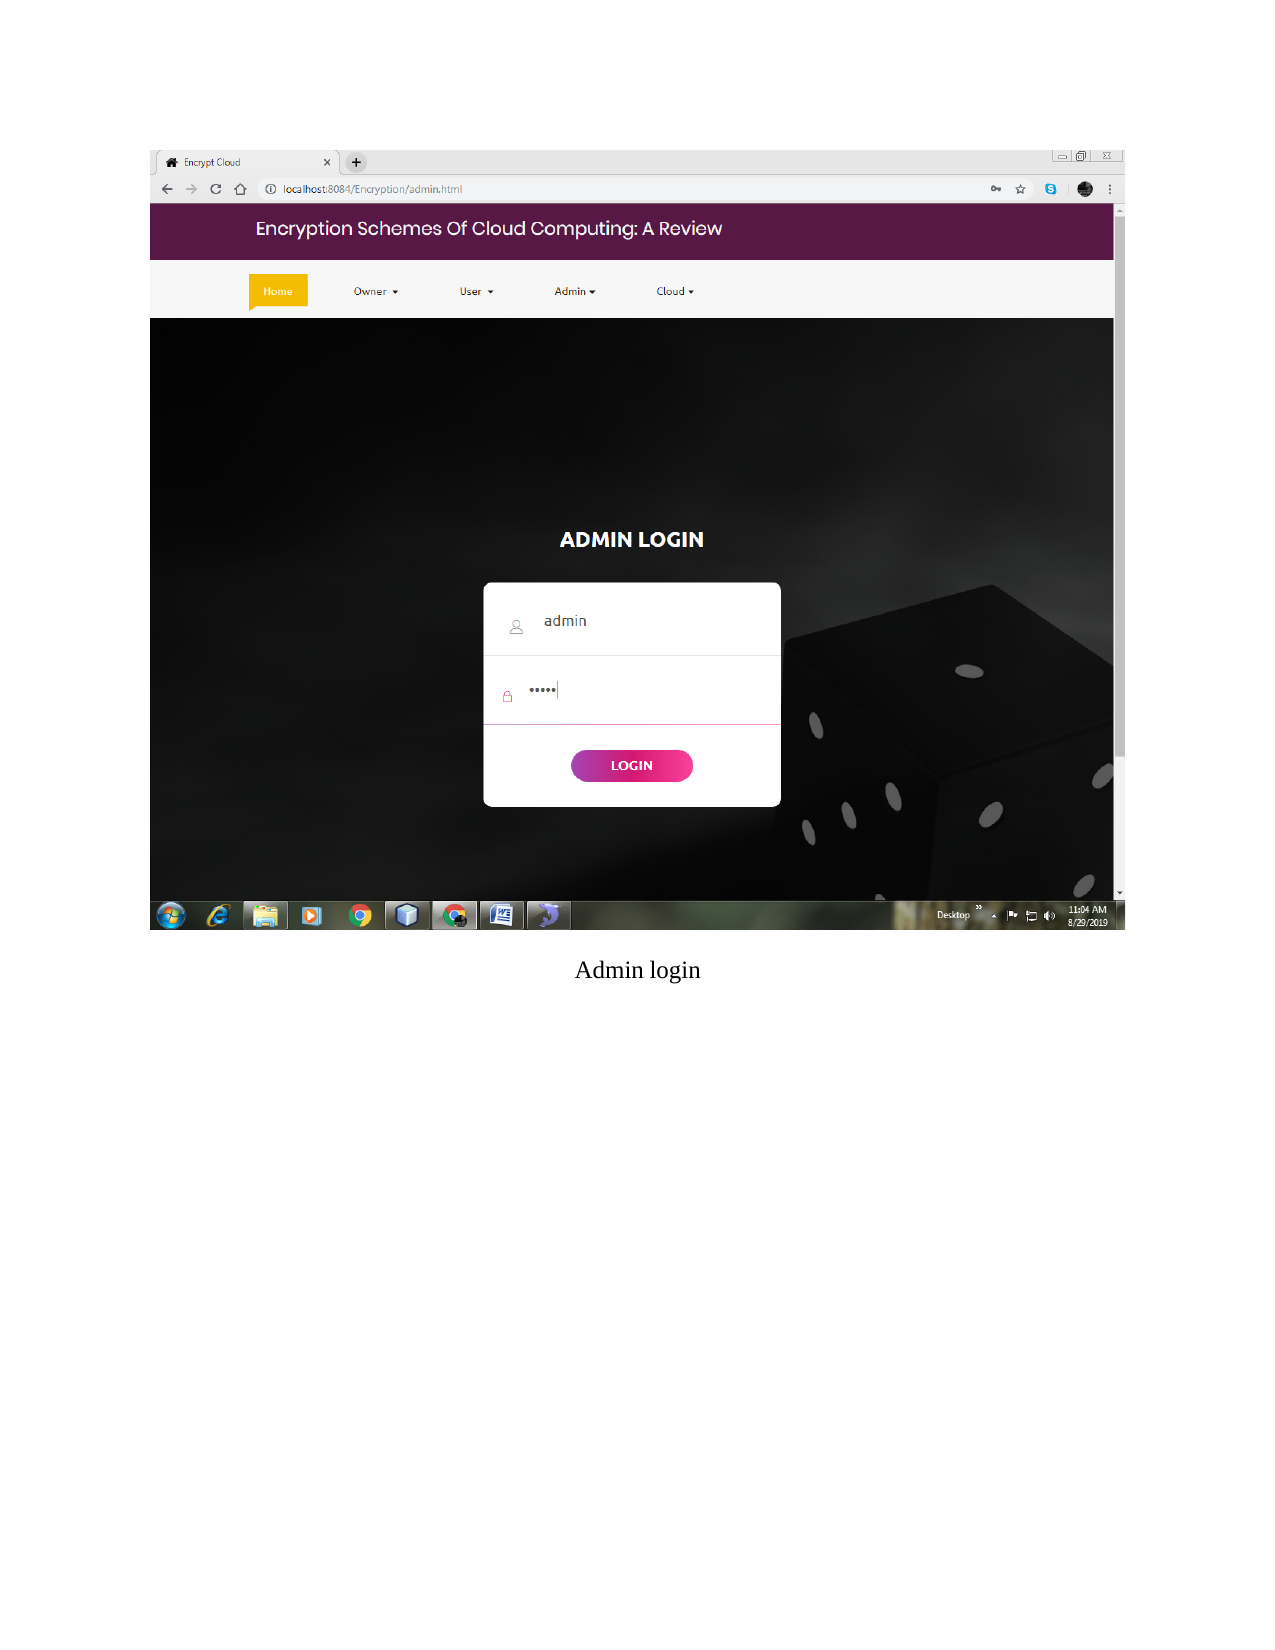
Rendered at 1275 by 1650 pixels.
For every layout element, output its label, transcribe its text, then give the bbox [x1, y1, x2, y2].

text Admin login [150, 955, 1125, 984]
picture [150, 150, 1125, 930]
